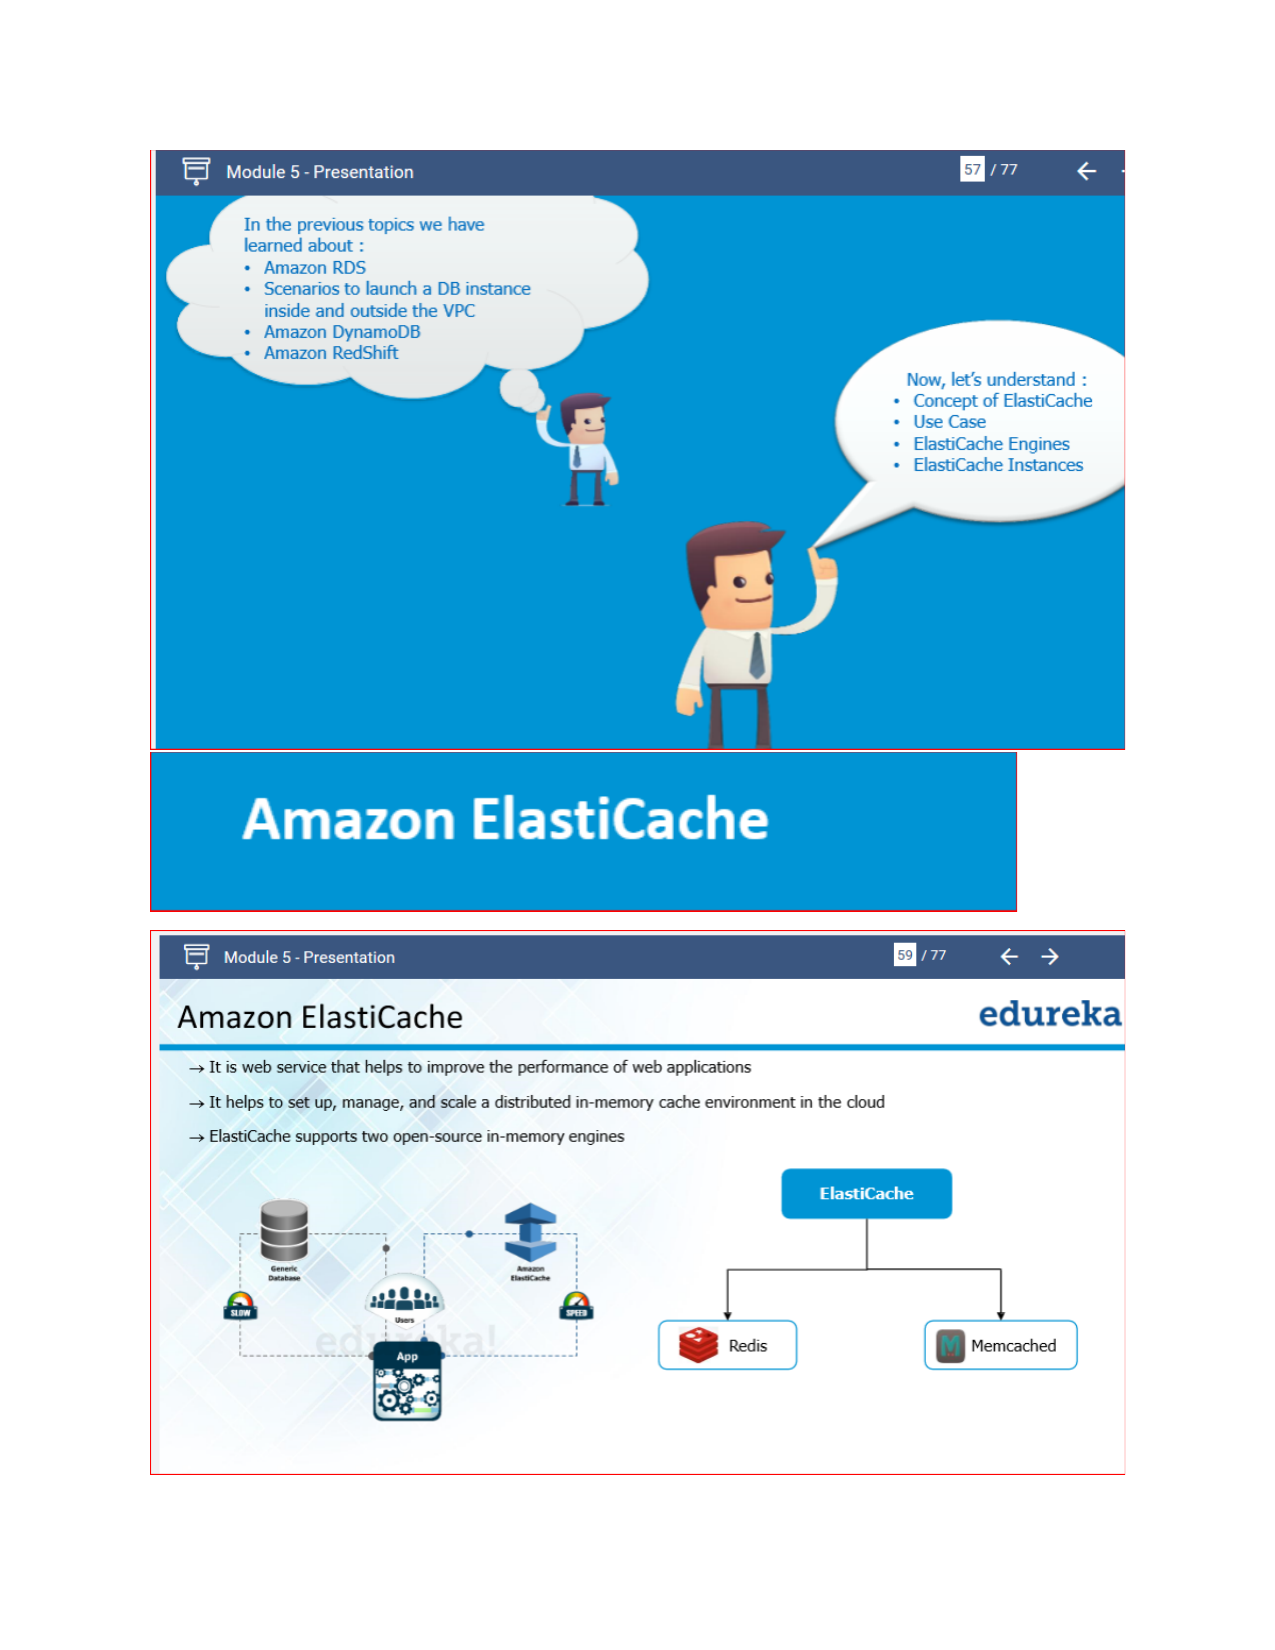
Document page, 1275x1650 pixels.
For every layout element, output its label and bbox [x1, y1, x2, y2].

picture [599, 809, 609, 839]
picture [150, 930, 1125, 1475]
picture [285, 809, 330, 839]
picture [551, 809, 573, 839]
picture [504, 795, 514, 839]
picture [679, 809, 703, 839]
picture [150, 150, 1125, 750]
picture [474, 798, 499, 839]
picture [389, 809, 421, 839]
picture [739, 809, 768, 839]
picture [613, 798, 673, 839]
picture [518, 809, 545, 839]
picture [707, 795, 734, 839]
picture [335, 809, 362, 839]
picture [150, 752, 1018, 912]
picture [425, 809, 454, 839]
picture [574, 802, 595, 839]
picture [599, 797, 609, 804]
picture [366, 809, 388, 839]
picture [242, 798, 280, 839]
